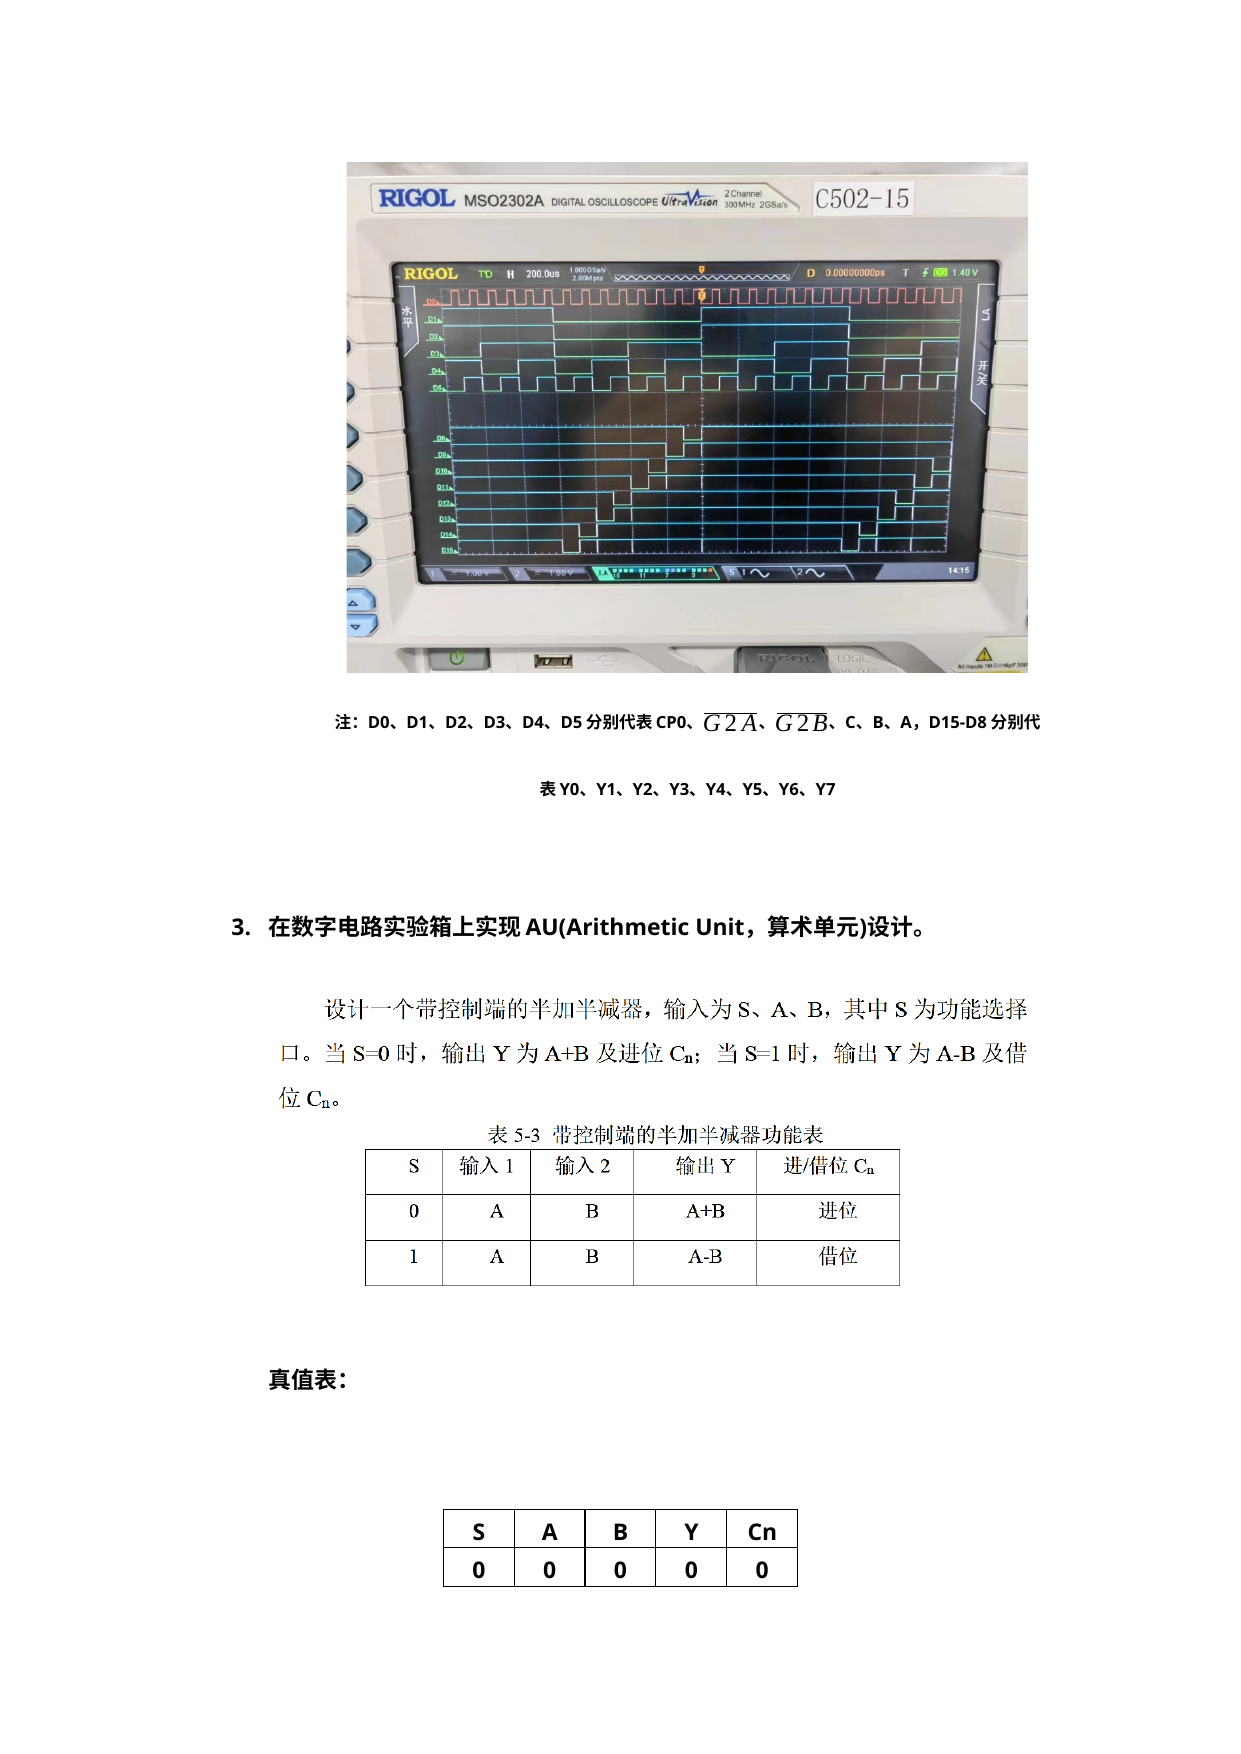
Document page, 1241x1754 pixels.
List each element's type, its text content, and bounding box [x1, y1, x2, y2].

table_header Y [656, 1510, 726, 1547]
table_cell 0 [586, 1548, 655, 1586]
table_header B [586, 1510, 655, 1547]
table_cell 注：D0、D1、D2、D3、D4、D5分别代表CP0、、、C、B、A，D15-D8分别代表Y0、Y1、Y2、Y3、Y4、Y5、Y6、Y7 [323, 707, 1052, 830]
list 在数字电路实验箱上实现AU(Arithmetic Unit，算术单元)设计。 [231, 893, 1053, 958]
table_header A [515, 1510, 584, 1547]
list 真值表： [269, 1347, 1053, 1412]
picture [346, 162, 1028, 673]
table_header S [444, 1510, 514, 1547]
table_cell 0 [727, 1548, 797, 1586]
table_cell 0 [515, 1548, 584, 1586]
table_cell 0 [656, 1548, 726, 1586]
table_header Cn [727, 1510, 797, 1547]
table_cell 0 [444, 1548, 514, 1586]
picture [268, 991, 1037, 1302]
table_header [323, 162, 1052, 707]
